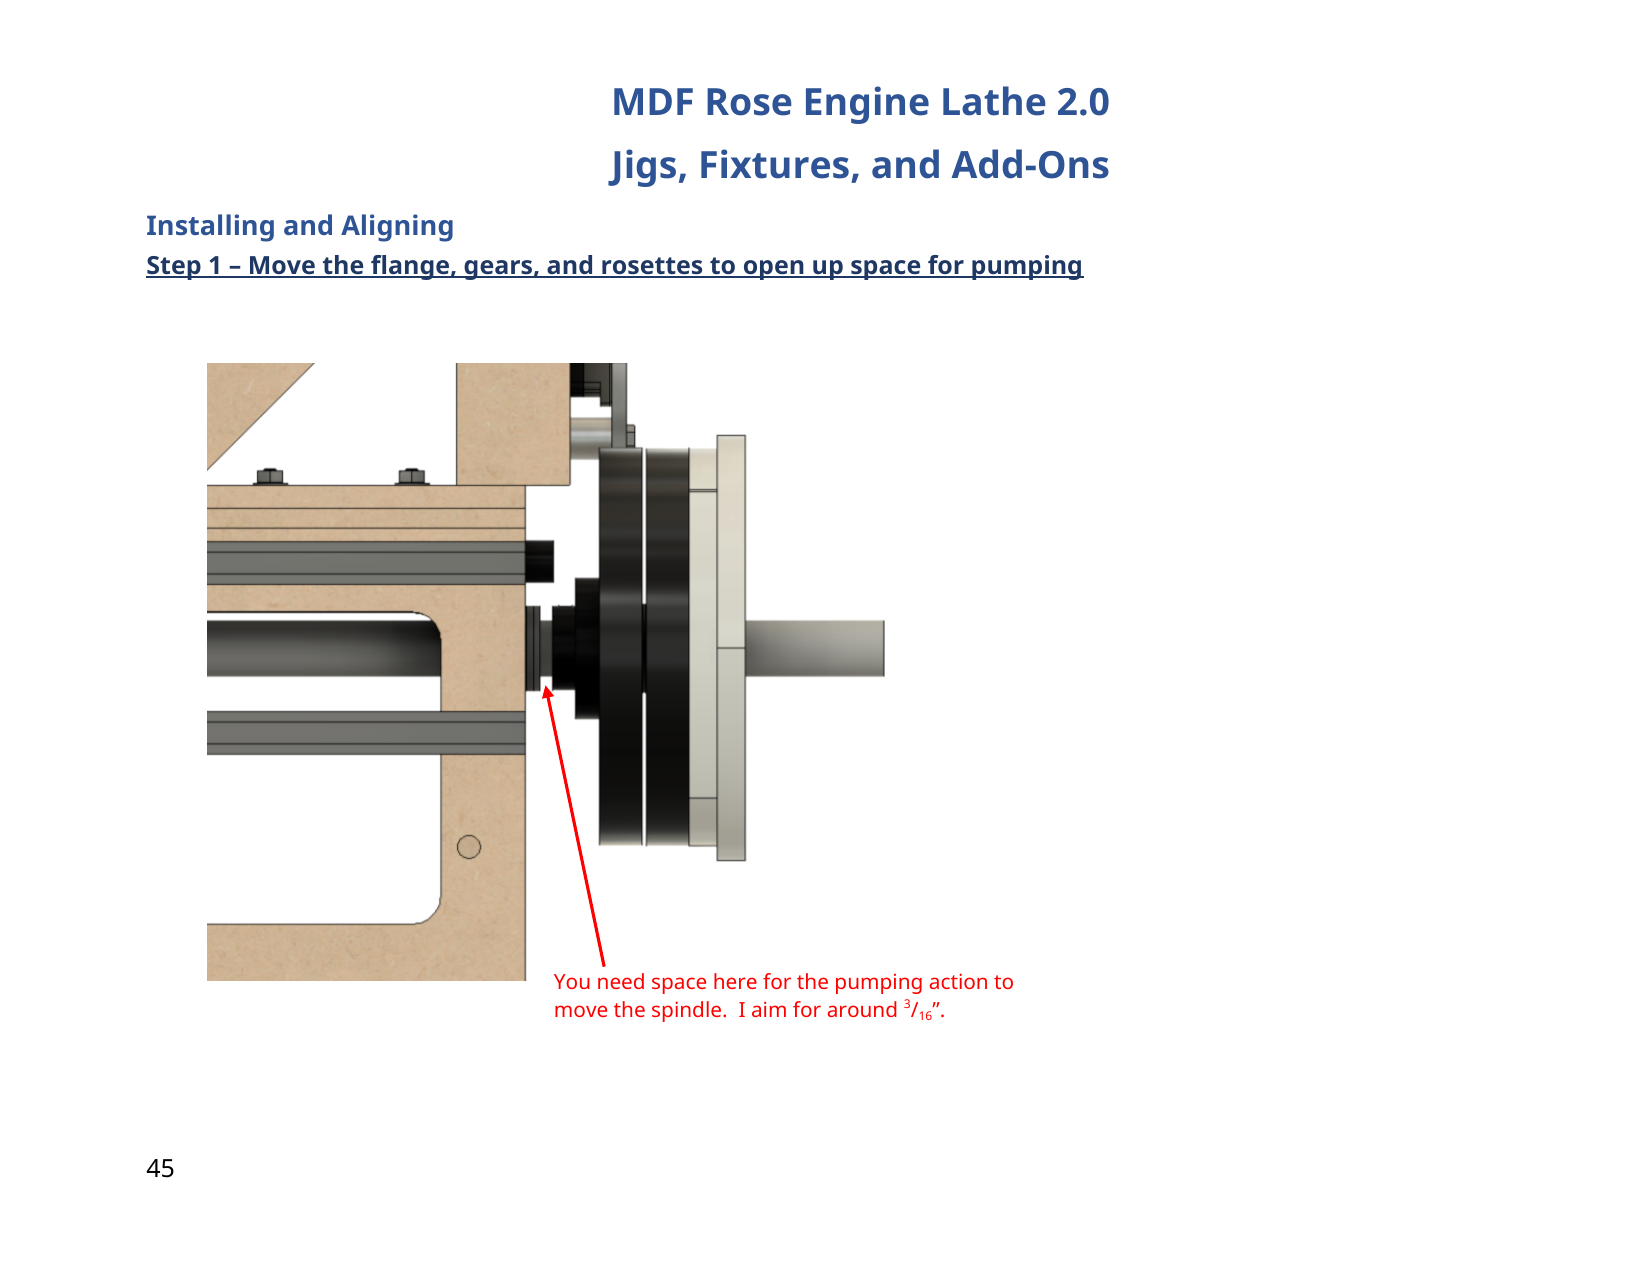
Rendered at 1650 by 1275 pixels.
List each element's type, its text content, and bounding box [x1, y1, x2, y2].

subtitle Step 1 – Move the flange, gears, and rosettes to open up space for pumping [146, 247, 1575, 281]
subtitle Installing and Aligning [146, 206, 1575, 243]
